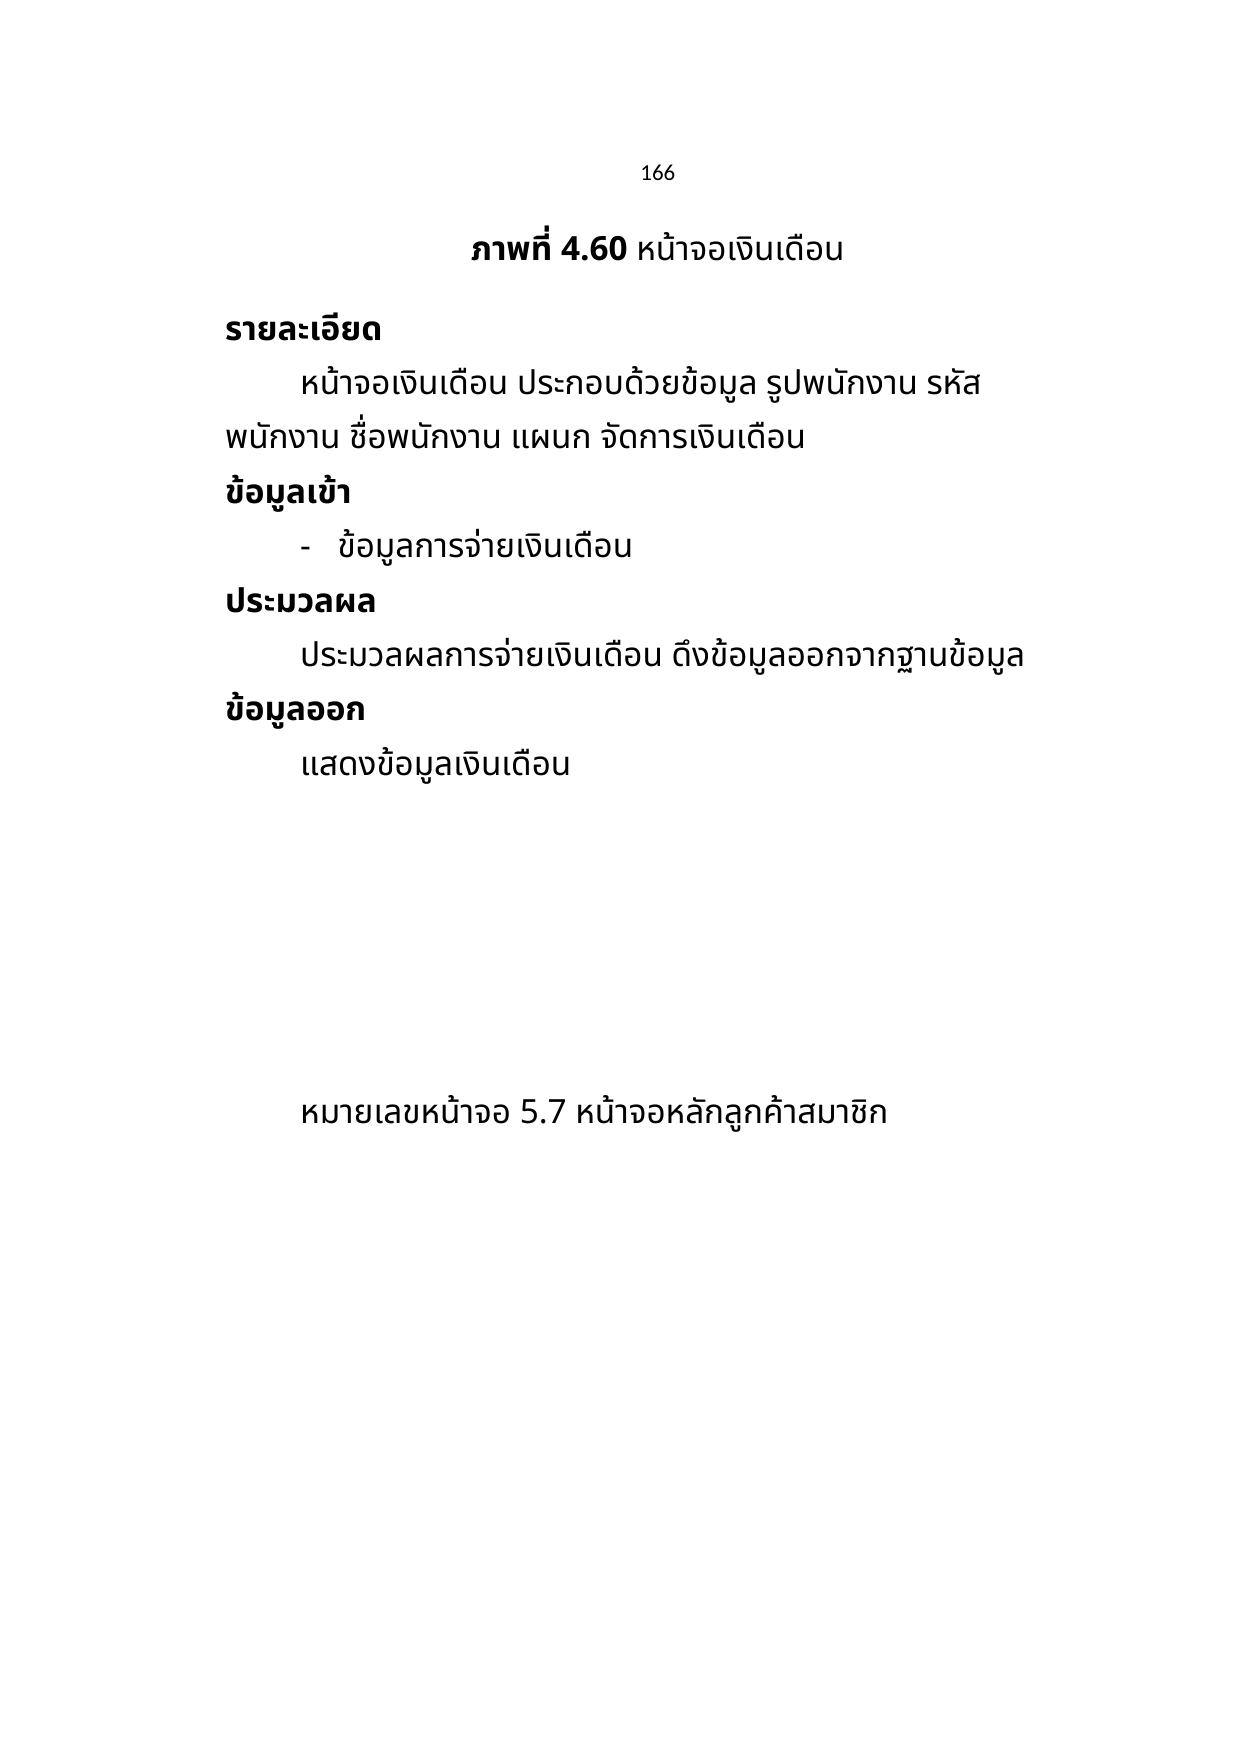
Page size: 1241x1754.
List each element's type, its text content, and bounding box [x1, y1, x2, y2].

text ภาพที่ 4.60 หน้าจอเงินเดือน [225, 225, 1090, 276]
text หมายเลขหน้าจอ 5.7 หน้าจอหลักลูกค้าสมาชิก [225, 1088, 1090, 1138]
text รายละเอียด [225, 304, 1090, 355]
text แสดงข้อมูลเงินเดือน [225, 740, 1090, 790]
text ประมวลผลการจ่ายเงินเดือน ดึงข้อมูลออกจากฐานข้อมูล [225, 631, 1090, 681]
text ข้อมูลออก [225, 685, 1090, 736]
list ข้อมูลการจ่ายเงินเดือน [300, 522, 1090, 573]
text ข้อมูลเข้า [225, 468, 1090, 518]
text หน้าจอเงินเดือน ประกอบด้วยข้อมูล รูปพนักงาน รหัสพนักงาน ชื่อพนักงาน แผนก จัดการเงินเดือน [225, 359, 1090, 464]
text ประมวลผล [225, 577, 1090, 627]
